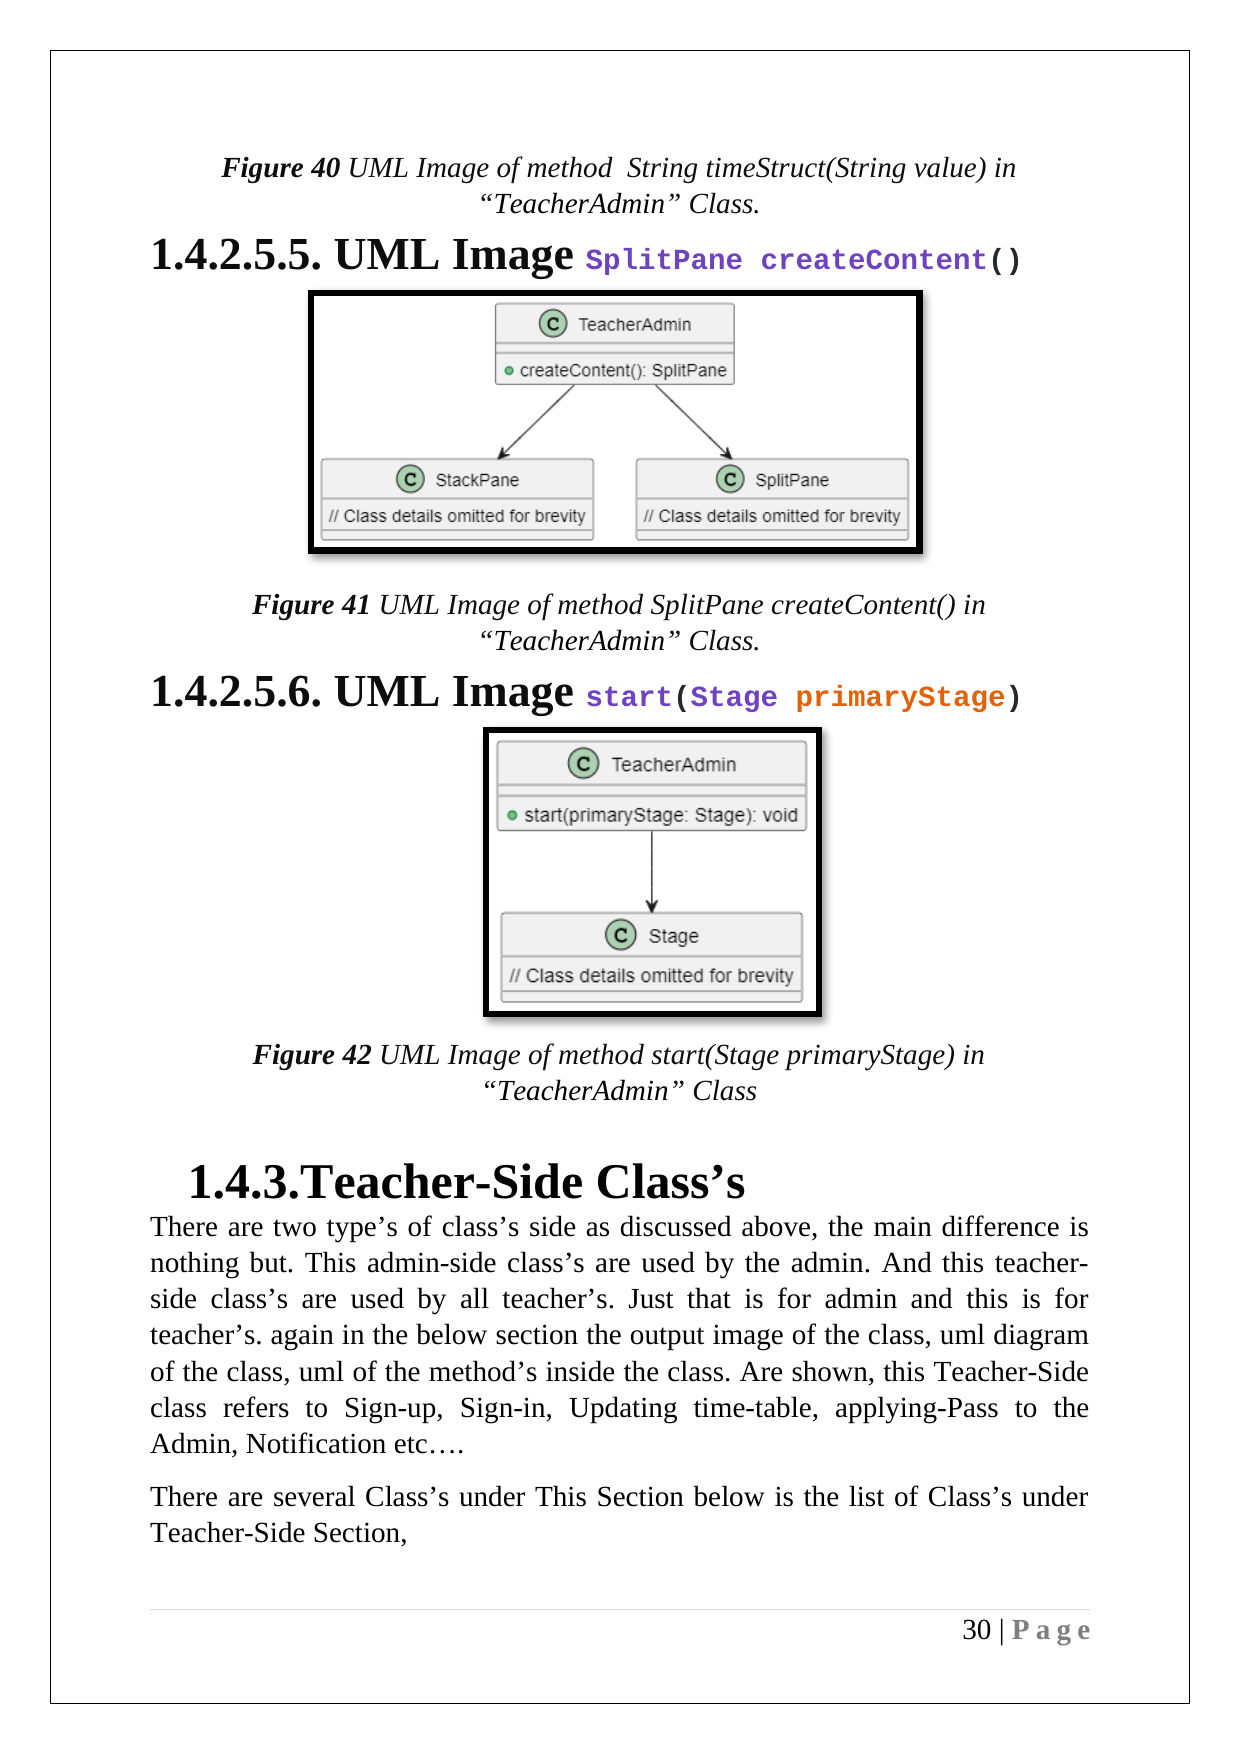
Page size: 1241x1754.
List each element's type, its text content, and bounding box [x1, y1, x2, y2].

picture [314, 296, 916, 547]
subtitle Figure 40 UML Image of method String timeStruct(String value) in “TeacherAdmin” Class. [150, 150, 1090, 220]
subtitle 1.4.2.5.5. UML Image SplitPane createContent() [150, 226, 1090, 279]
picture [489, 733, 816, 1011]
subtitle 1.4.2.5.6. UML Image start(Stage primaryStage) [150, 663, 1090, 716]
text There are several Class’s under This Section below is the list of Class’s under Teacher-Side Section, [150, 1479, 1090, 1548]
subtitle Figure 41 UML Image of method SplitPane createContent() in “TeacherAdmin” Class. [150, 587, 1090, 657]
subtitle Figure 42 UML Image of method start(Stage primaryStage) in “TeacherAdmin” Class [150, 1037, 1090, 1107]
text There are two type’s of class’s side as discussed above, the main difference is nothing but. This admin-side class’s are used by the admin. And this teacher-side class’s are used by all teacher’s. Just that is for admin and this is for teacher’s. again in the below section the output image of the class, uml diagram of the class, uml of the method’s inside the class. Are shown, this Teacher-Side class refers to Sign-up, Sign-in, Updating time-table, applying-Pass to the Admin, Notification etc…. [150, 1209, 1090, 1459]
subtitle 1.4.3.Teacher-Side Class’s [150, 1152, 1090, 1209]
